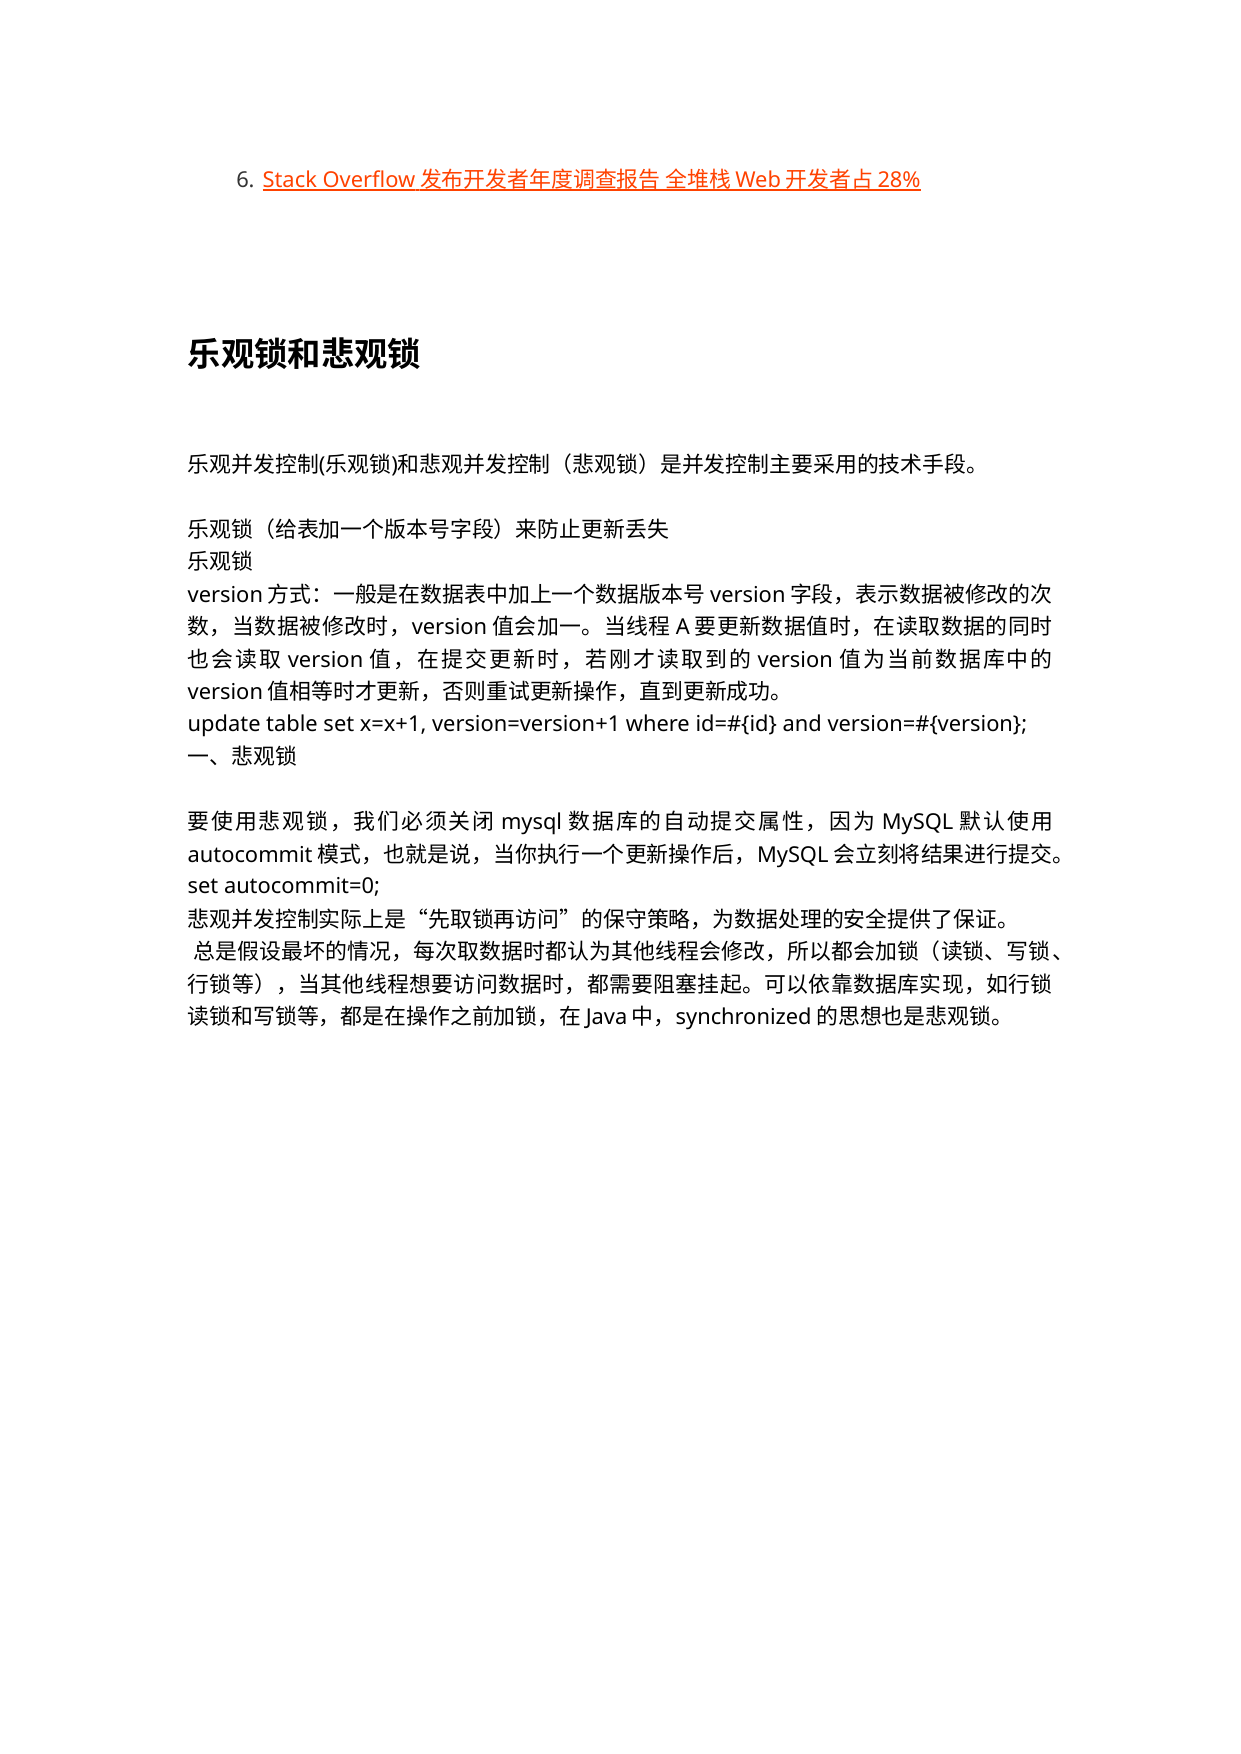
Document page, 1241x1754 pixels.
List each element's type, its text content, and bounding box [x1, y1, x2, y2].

text 悲观并发控制实际上是“先取锁再访问”的保守策略，为数据处理的安全提供了保证。 [187, 901, 1053, 934]
text update table set x=x+1, version=version+1 where id=#{id} and version=#{version}; [187, 706, 1053, 739]
text 要使用悲观锁，我们必须关闭mysql数据库的自动提交属性，因为MySQL默认使用autocommit模式，也就是说，当你执行一个更新操作后，MySQL会立刻将结果进行提交。set autocommit=0; [187, 804, 1053, 901]
text 一、悲观锁 [187, 739, 1053, 771]
text 乐观锁（给表加一个版本号字段）来防止更新丢失 [187, 511, 1053, 544]
text 总是假设最坏的情况，每次取数据时都认为其他线程会修改，所以都会加锁（读锁、写锁、行锁等），当其他线程想要访问数据时，都需要阻塞挂起。可以依靠数据库实现，如行锁、读锁和写锁等，都是在操作之前加锁，在Java中，synchronized的思想也是悲观锁。 [187, 934, 1053, 1031]
text 乐观锁 [187, 544, 1053, 576]
list Stack Overflow发布开发者年度调查报告 全堆栈Web开发者占28% [236, 162, 1053, 194]
subtitle 乐观锁和悲观锁 [187, 319, 1053, 384]
text 乐观并发控制(乐观锁)和悲观并发控制（悲观锁）是并发控制主要采用的技术手段。 [187, 446, 1053, 479]
text version方式：一般是在数据表中加上一个数据版本号version字段，表示数据被修改的次数，当数据被修改时，version值会加一。当线程A要更新数据值时，在读取数据的同时也会读取version值，在提交更新时，若刚才读取到的version值为当前数据库中的version值相等时才更新，否则重试更新操作，直到更新成功。 [187, 576, 1053, 706]
